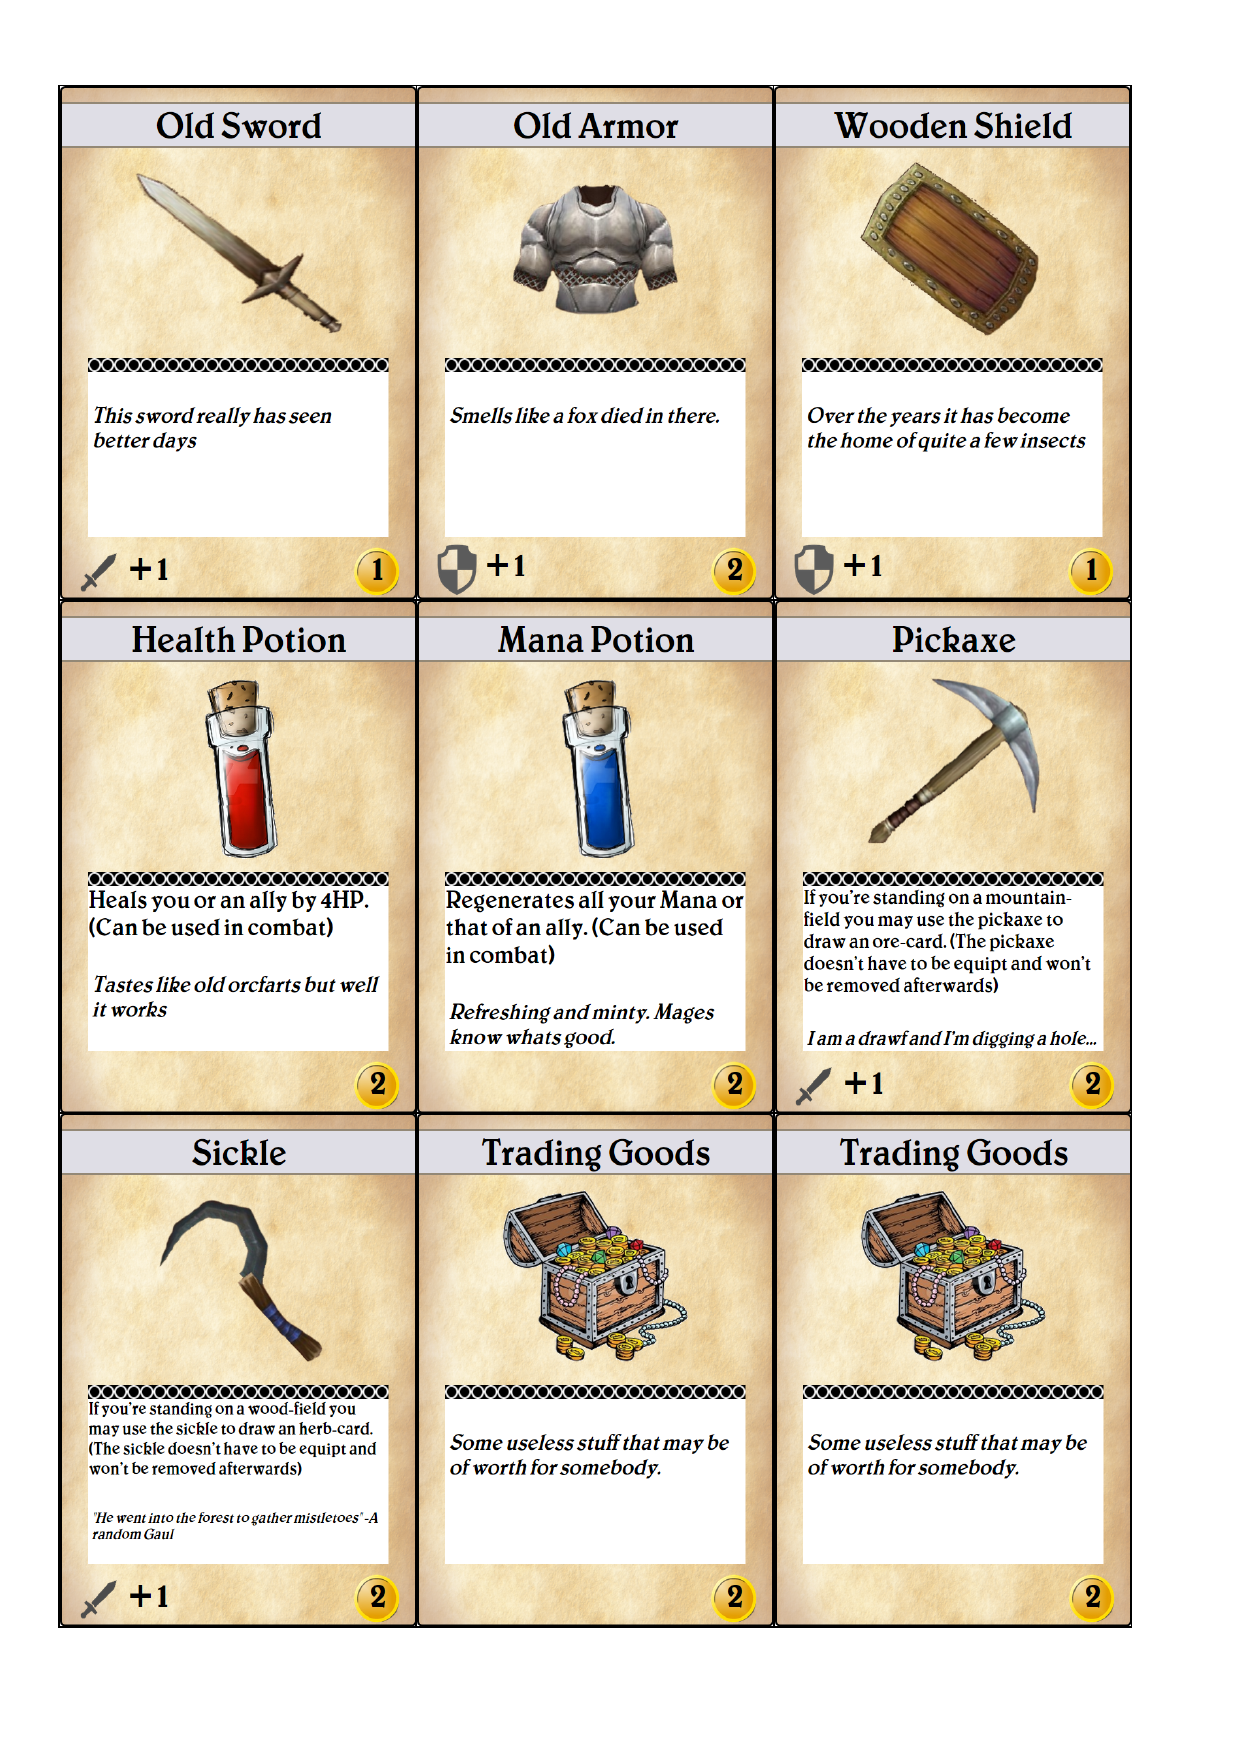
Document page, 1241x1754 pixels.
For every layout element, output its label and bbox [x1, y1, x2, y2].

picture [60, 86, 416, 599]
picture [774, 86, 1130, 599]
picture [417, 86, 773, 599]
picture [60, 1114, 415, 1626]
picture [60, 601, 415, 1112]
picture [417, 1114, 773, 1626]
picture [775, 601, 1131, 1112]
picture [417, 601, 773, 1112]
picture [775, 1114, 1131, 1626]
